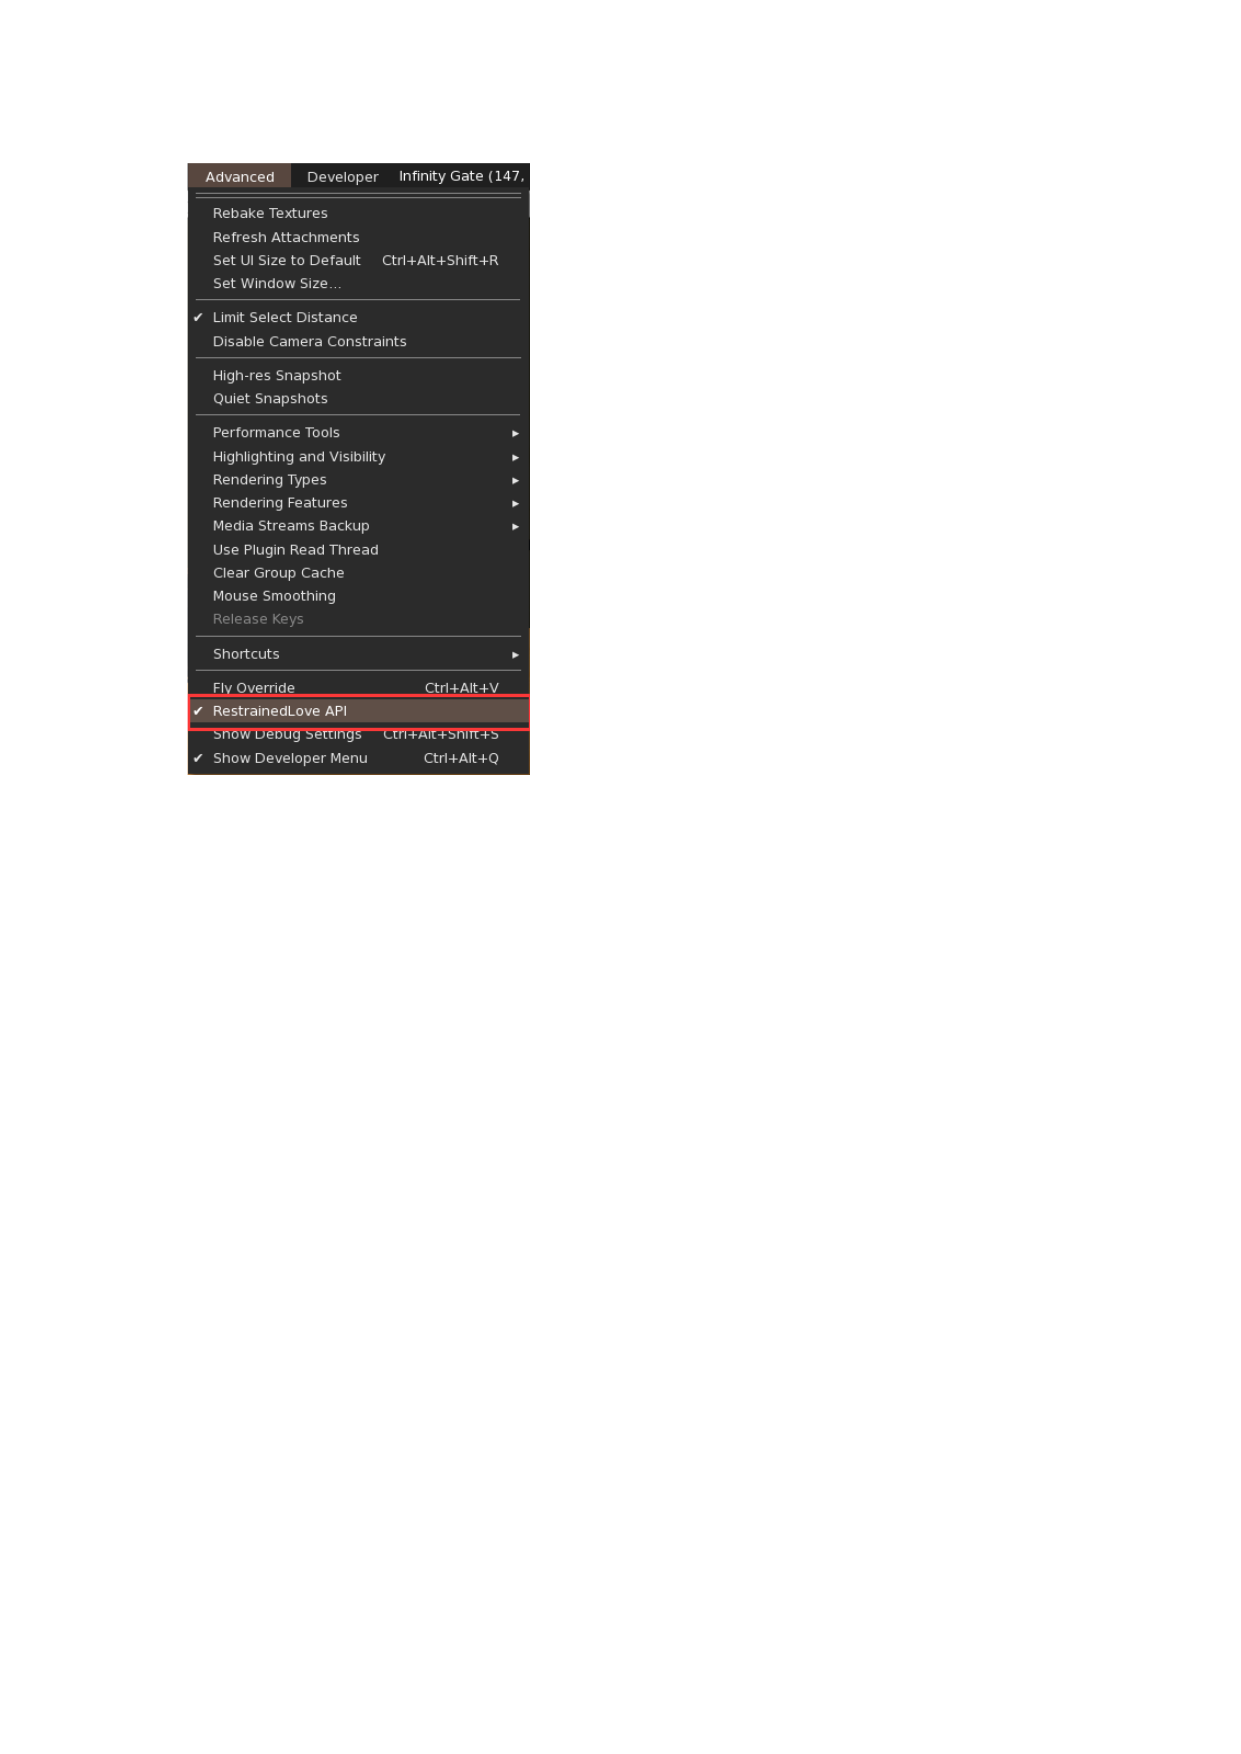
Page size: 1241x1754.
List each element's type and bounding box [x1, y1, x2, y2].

picture [187, 162, 530, 775]
